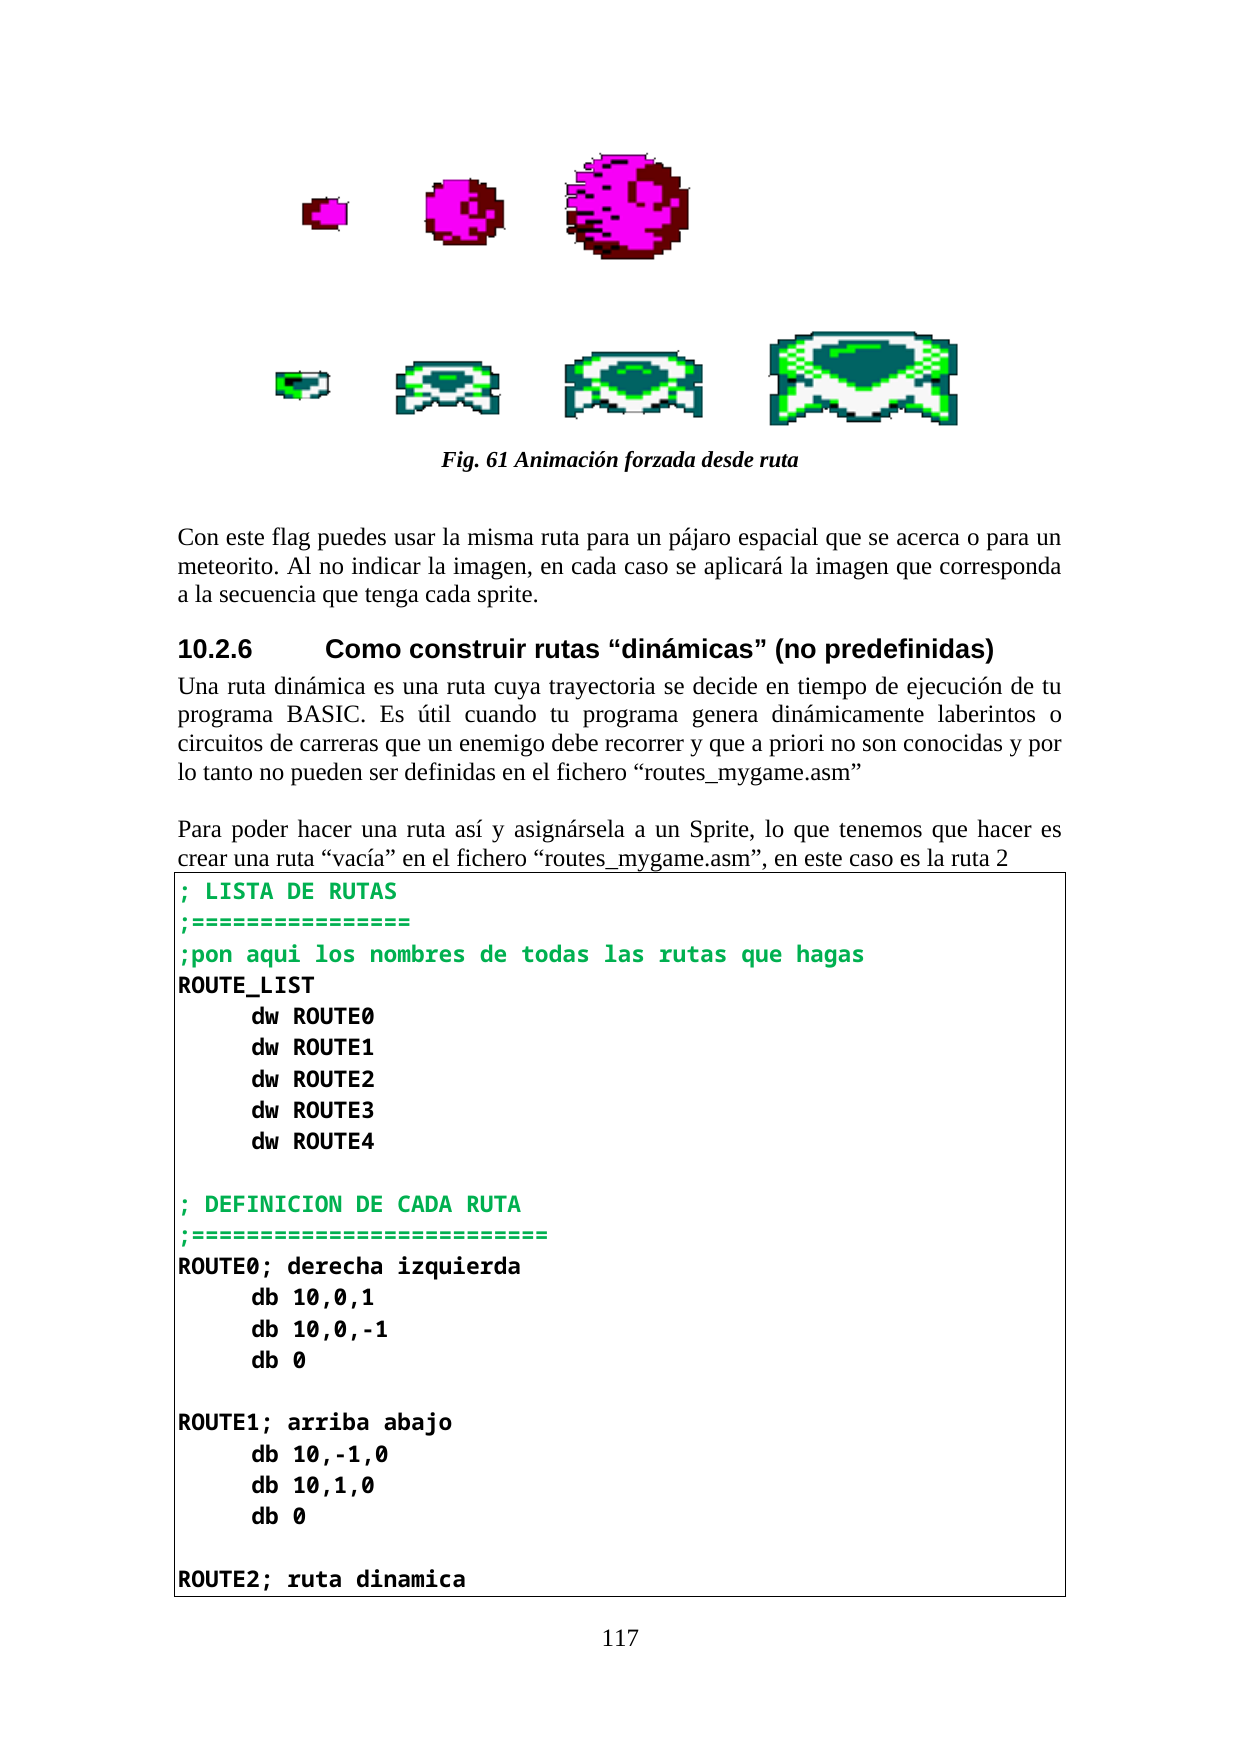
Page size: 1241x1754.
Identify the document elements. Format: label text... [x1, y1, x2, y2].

subtitle Como construir rutas “dinámicas” (no predefinidas) [177, 633, 1063, 664]
text db 0 [177, 1344, 1063, 1375]
text ROUTE0; derecha izquierda [177, 1250, 1063, 1281]
text dw ROUTE4 [177, 1125, 1063, 1156]
text ROUTE_LIST [177, 969, 1063, 1000]
text dw ROUTE3 [177, 1094, 1063, 1125]
picture [254, 147, 986, 446]
text Para poder hacer una ruta así y asignársela a un Sprite, lo que tenemos que hacer es crear una ruta “vacía” en el fichero “routes_mygame.asm”, en este caso es la ruta 2 [177, 814, 1063, 872]
text ; LISTA DE RUTAS [175, 873, 1065, 906]
text db 0 [177, 1500, 1063, 1531]
text db 10,0,1 [177, 1281, 1063, 1313]
text ;========================== [177, 1219, 1063, 1250]
text ;pon aqui los nombres de todas las rutas que hagas [177, 938, 1063, 969]
text db 10,0,-1 [177, 1313, 1063, 1344]
text ROUTE2; ruta dinamica [175, 1559, 1065, 1596]
text db 10,-1,0 [177, 1438, 1063, 1469]
text Una ruta dinámica es una ruta cuya trayectoria se decide en tiempo de ejecución de tu programa BASIC. Es útil cuando tu programa genera dinámicamente laberintos o circuitos de carreras que un enemigo debe recorrer y que a priori no son conocidas y por lo tanto no pueden ser definidas en el fichero “routes_mygame.asm” [177, 671, 1063, 786]
text dw ROUTE0 [177, 1000, 1063, 1031]
text dw ROUTE1 [177, 1031, 1063, 1063]
text Con este flag puedes usar la misma ruta para un pájaro espacial que se acerca o para un meteorito. Al no indicar la imagen, en cada caso se aplicará la imagen que corresponda a la secuencia que tenga cada sprite. [177, 522, 1063, 608]
text ROUTE1; arriba abajo [177, 1406, 1063, 1438]
text db 10,1,0 [177, 1469, 1063, 1500]
text Fig. 61 Animación forzada desde ruta [177, 446, 1063, 472]
text ;================ [177, 906, 1063, 938]
text ; DEFINICION DE CADA RUTA [177, 1188, 1063, 1219]
text dw ROUTE2 [177, 1063, 1063, 1094]
